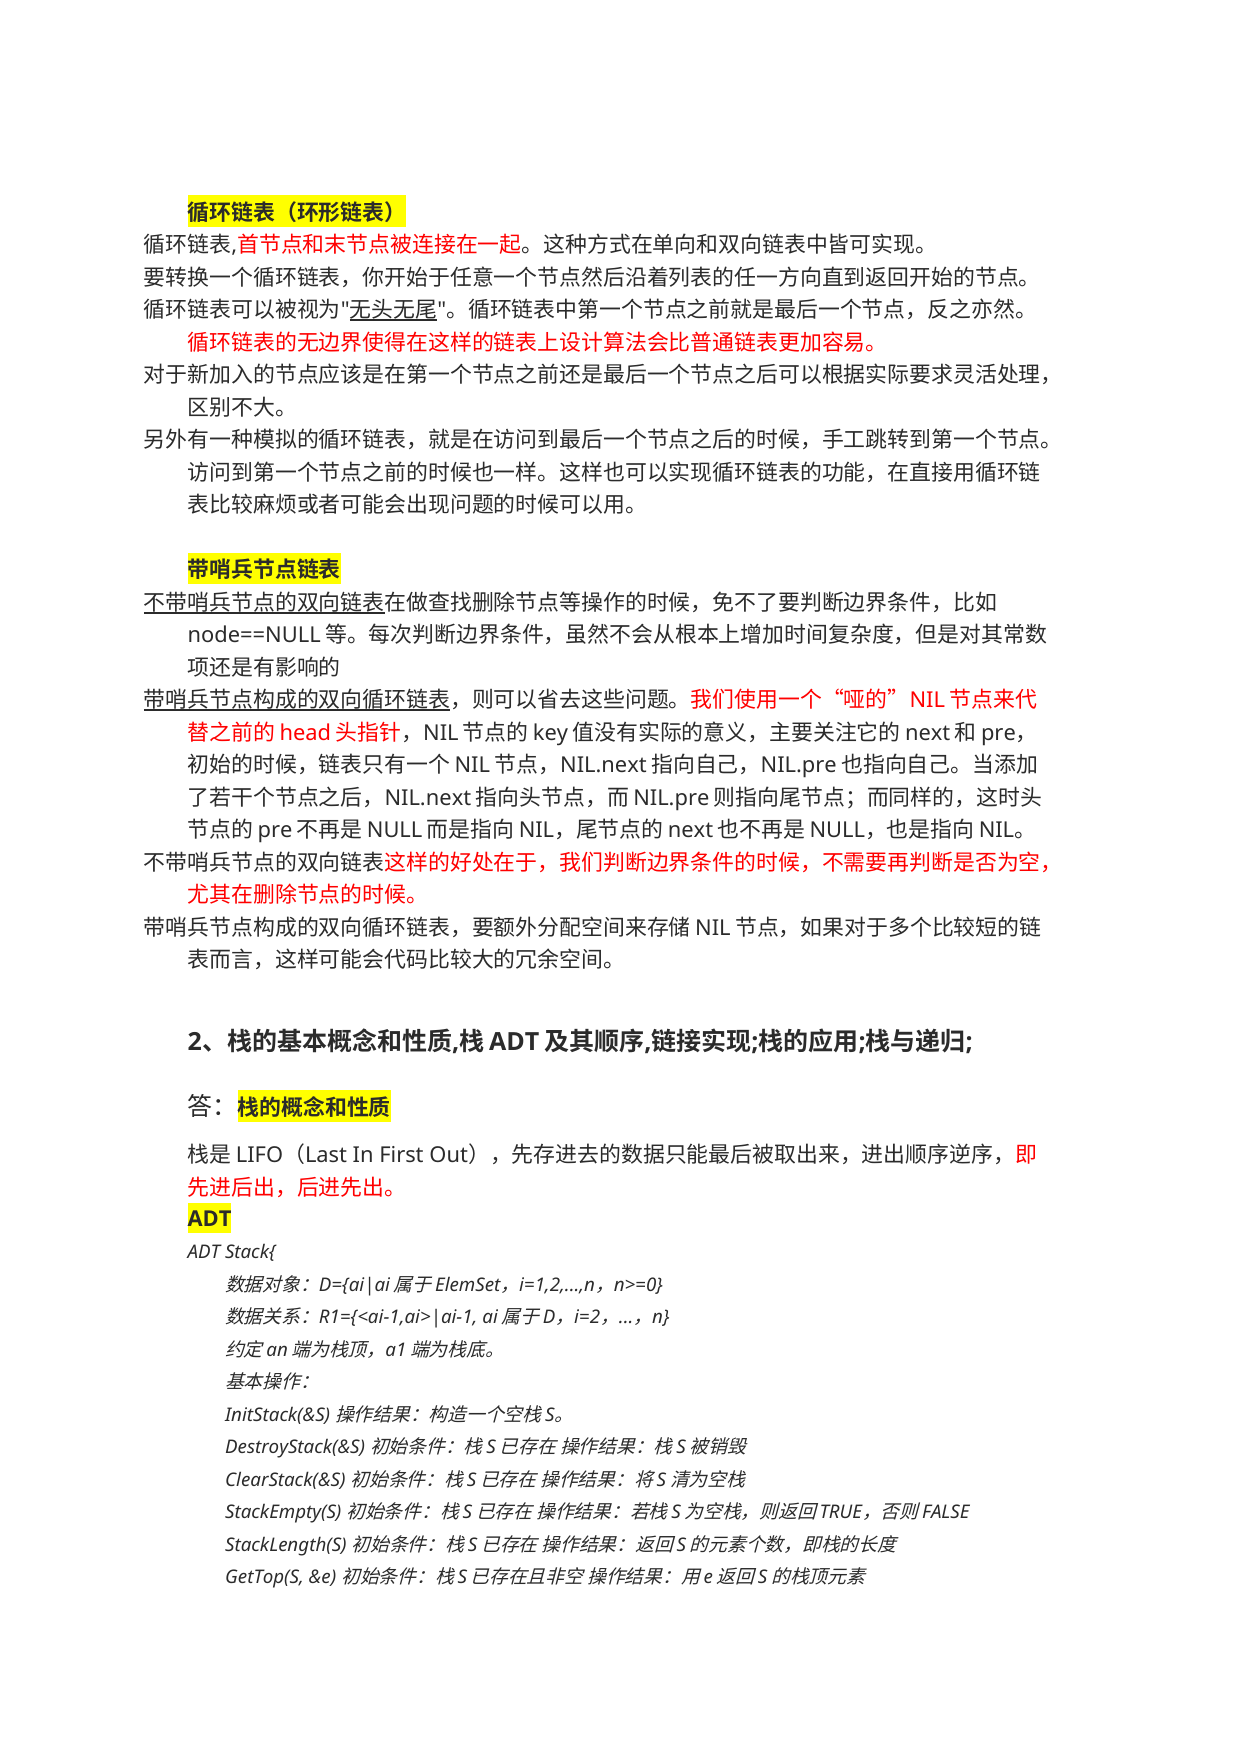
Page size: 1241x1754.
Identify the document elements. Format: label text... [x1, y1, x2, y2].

text 栈是LIFO（Last In First Out），先存进去的数据只能最后被取出来，进出顺序逆序，即先进后出，后进先出。 [187, 1137, 1053, 1202]
text StackLength(S) 初始条件：栈S已存在 操作结果：返回S的元素个数，即栈的长度 [225, 1527, 1053, 1559]
text 循环链表,首节点和末节点被连接在一起。这种方式在单向和双向链表中皆可实现。 [144, 227, 1053, 259]
text ClearStack(&S) 初始条件：栈S已存在 操作结果：将S清为空栈 [225, 1462, 1053, 1494]
text 带哨兵节点构成的双向循环链表，要额外分配空间来存储NIL节点，如果对于多个比较短的链表而言，这样可能会代码比较大的冗余空间。 [144, 909, 1053, 974]
text ADT [187, 1202, 1053, 1234]
text 数据关系：R1={<ai-1,ai>|ai-1, ai属于D，i=2，...，n} [225, 1299, 1053, 1332]
text 另外有一种模拟的循环链表，就是在访问到最后一个节点之后的时候，手工跳转到第一个节点。访问到第一个节点之前的时候也一样。这样也可以实现循环链表的功能，在直接用循环链表比较麻烦或者可能会出现问题的时候可以用。 [144, 422, 1053, 519]
text InitStack(&S) 操作结果：构造一个空栈S。 [225, 1397, 1053, 1429]
text 带哨兵节点链表 [187, 552, 1053, 584]
text 带哨兵节点构成的双向循环链表，则可以省去这些问题。我们使用一个“哑的”NIL节点来代替之前的head头指针，NIL节点的key值没有实际的意义，主要关注它的next和pre，初始的时候，链表只有一个NIL节点，NIL.next指向自己，NIL.pre也指向自己。当添加了若干个节点之后，NIL.next指向头节点，而NIL.pre则指向尾节点；而同样的，这时头节点的pre不再是NULL而是指向NIL，尾节点的next也不再是NULL，也是指向NIL。 [144, 682, 1053, 844]
text 不带哨兵节点的双向链表这样的好处在于，我们判断边界条件的时候，不需要再判断是否为空，尤其在删除节点的时候。 [144, 844, 1053, 909]
text 循环链表（环形链表） [187, 194, 1053, 227]
text 不带哨兵节点的双向链表在做查找删除节点等操作的时候，免不了要判断边界条件，比如node==NULL等。每次判断边界条件，虽然不会从根本上增加时间复杂度，但是对其常数项还是有影响的 [144, 584, 1053, 682]
text 基本操作： [225, 1364, 1053, 1397]
text 答：栈的概念和性质 [187, 1072, 1053, 1137]
text StackEmpty(S) 初始条件：栈S已存在 操作结果：若栈S为空栈，则返回TRUE，否则FALSE [225, 1494, 1053, 1527]
text 循环链表可以被视为"无头无尾"。循环链表中第一个节点之前就是最后一个节点，反之亦然。循环链表的无边界使得在这样的链表上设计算法会比普通链表更加容易。 [144, 292, 1053, 357]
text DestroyStack(&S) 初始条件：栈S已存在 操作结果：栈S被销毁 [225, 1429, 1053, 1462]
text 对于新加入的节点应该是在第一个节点之前还是最后一个节点之后可以根据实际要求灵活处理，区别不大。 [144, 357, 1053, 422]
text 要转换一个循环链表，你开始于任意一个节点然后沿着列表的任一方向直到返回开始的节点。 [144, 259, 1053, 292]
text 2、栈的基本概念和性质,栈ADT及其顺序,链接实现;栈的应用;栈与递归; [187, 1007, 1053, 1072]
text ADT Stack{ [187, 1234, 1053, 1267]
text 约定an端为栈顶，a1端为栈底。 [225, 1332, 1053, 1364]
text 数据对象：D={ai|ai属于ElemSet，i=1,2,...,n，n>=0} [225, 1267, 1053, 1299]
text GetTop(S, &e) 初始条件：栈S已存在且非空 操作结果：用e返回S的栈顶元素 [225, 1559, 1053, 1592]
